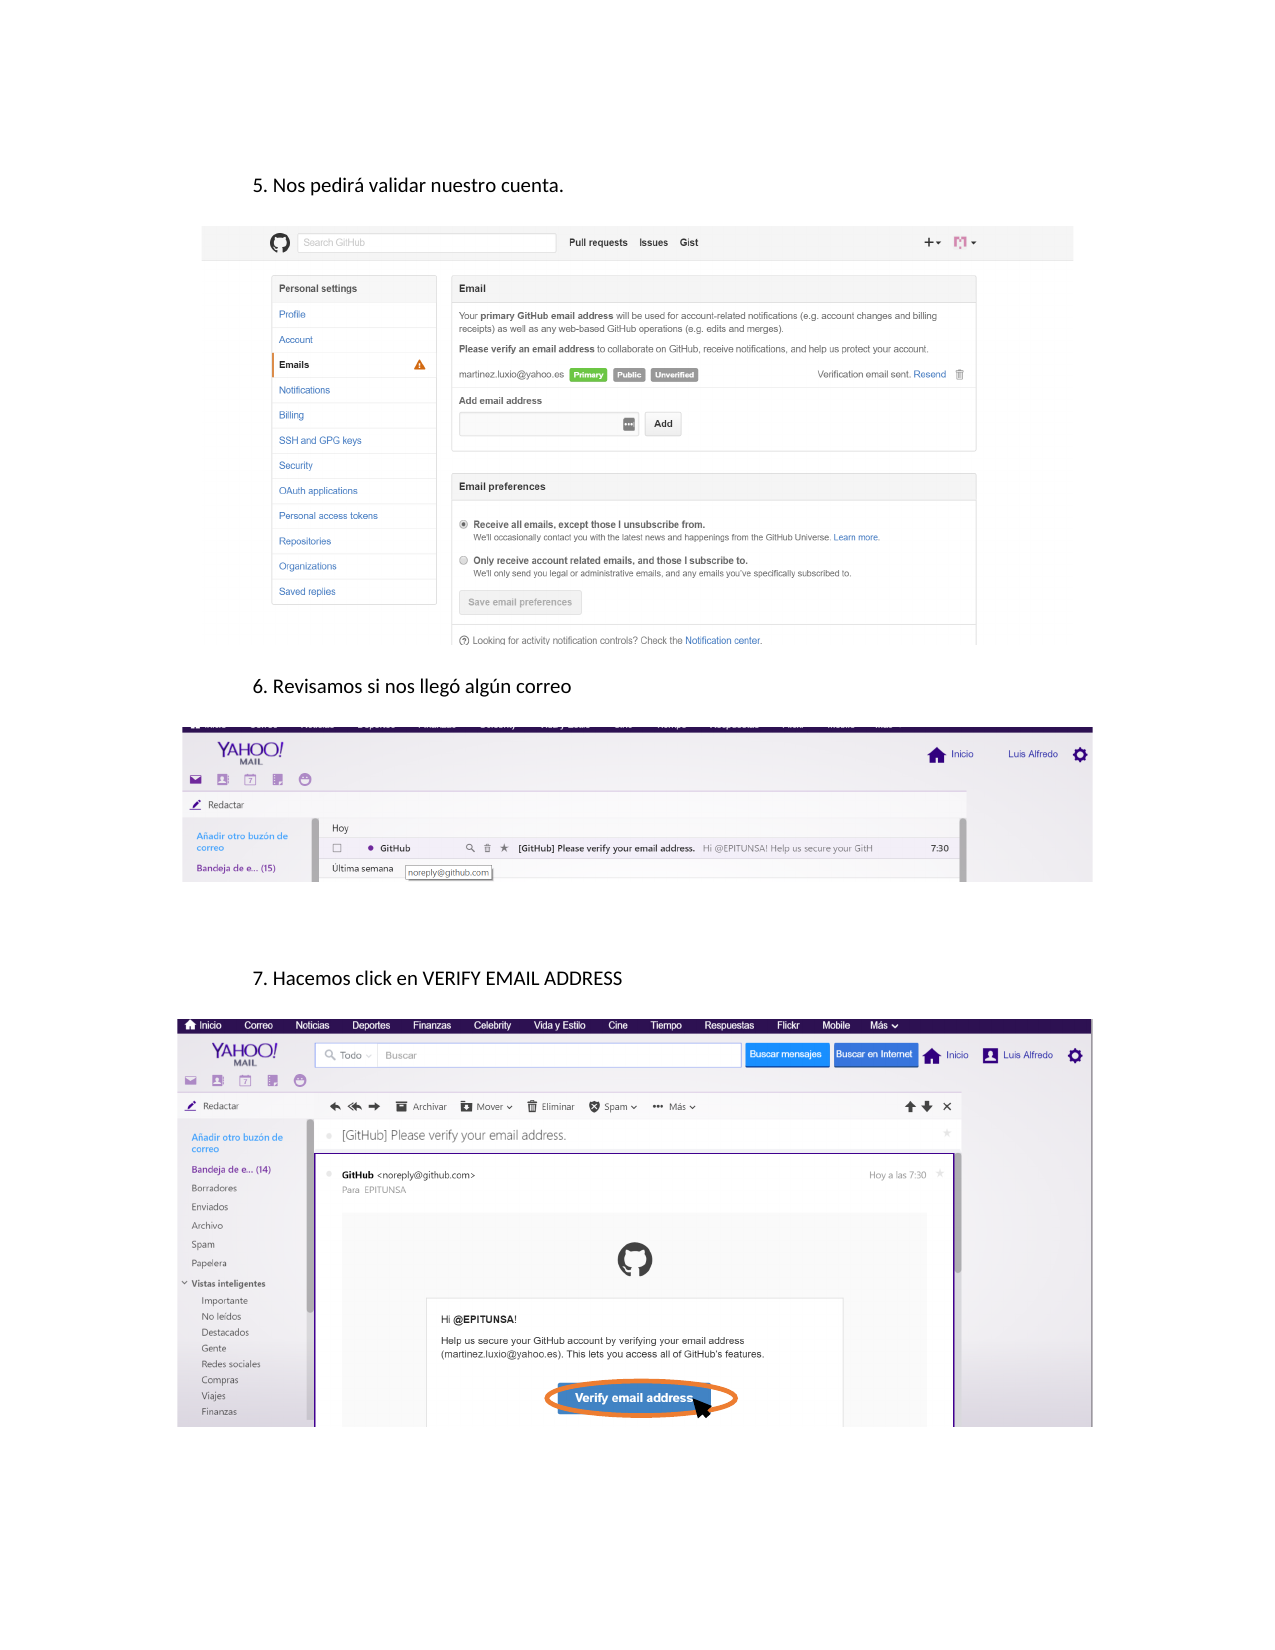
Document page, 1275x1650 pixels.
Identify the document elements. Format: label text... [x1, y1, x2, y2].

picture [201, 226, 1074, 645]
text 7. Hacemos click en VERIFY EMAIL ADDRESS [177, 965, 1098, 991]
picture [182, 727, 1093, 882]
text 6. Revisamos si nos llegó algún correo [177, 674, 1098, 699]
text 5. Nos pedirá validar nuestro cuenta. [177, 173, 1098, 198]
picture [177, 1019, 1093, 1427]
